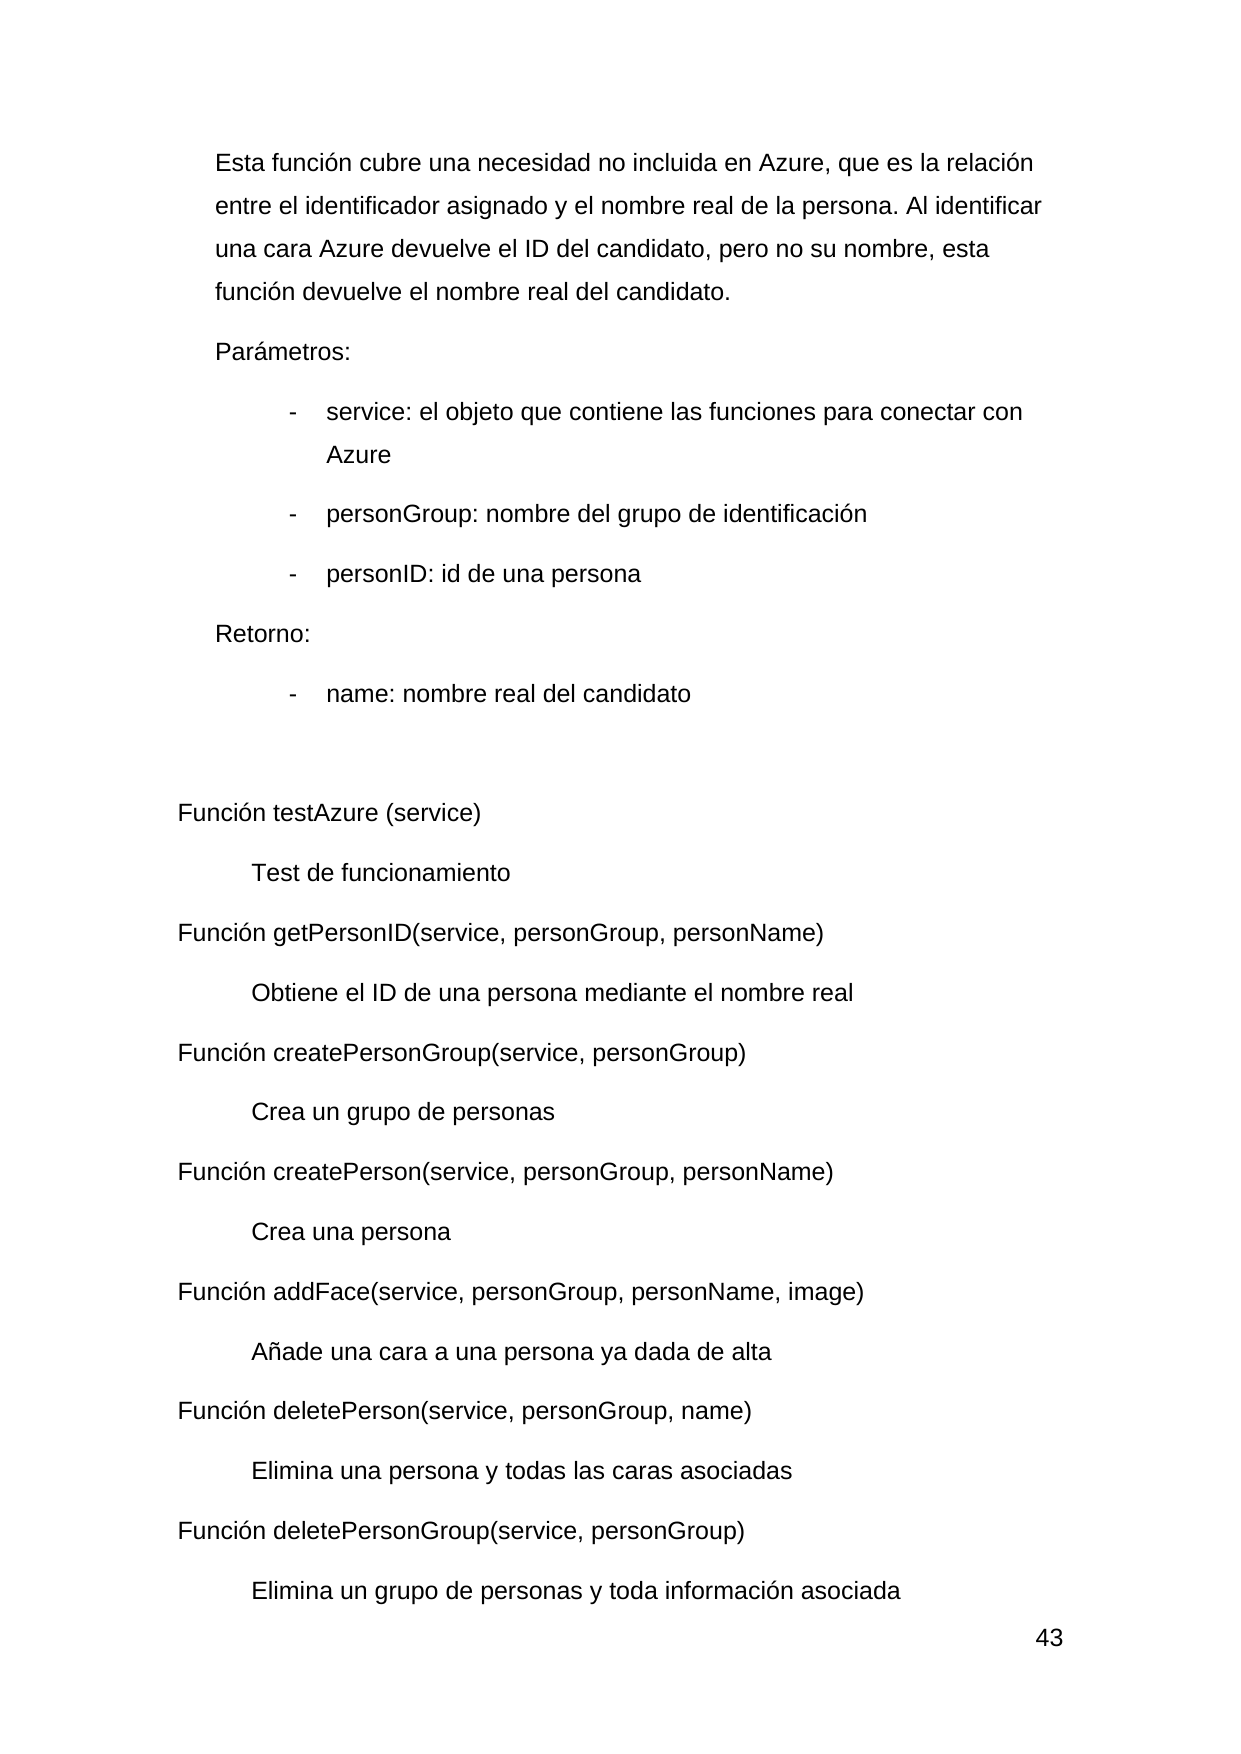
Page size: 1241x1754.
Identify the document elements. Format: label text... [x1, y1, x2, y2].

text Función deletePerson(service, personGroup, name) [177, 1396, 1063, 1425]
text Crea una persona [177, 1217, 1063, 1246]
list personGroup: nombre del grupo de identificación [288, 499, 1063, 528]
text Función testAzure (service) [177, 798, 1063, 827]
text Esta función cubre una necesidad no incluida en Azure, que es la relación entre el identificador asignado y el nombre real de la persona. Al identificar una cara Azure devuelve el ID del candidato, pero no su nombre, esta función devuelve el nombre real del candidato. [215, 148, 1063, 306]
text Parámetros: [215, 337, 1063, 366]
list personID: id de una persona [288, 559, 1063, 588]
text Función deletePersonGroup(service, personGroup) [177, 1516, 1063, 1545]
text Añade una cara a una persona ya dada de alta [177, 1337, 1063, 1365]
text Función createPerson(service, personGroup, personName) [177, 1157, 1063, 1186]
list service: el objeto que contiene las funciones para conectar con Azure [288, 397, 1063, 468]
text Elimina un grupo de personas y toda información asociada [177, 1576, 1063, 1604]
text Obtiene el ID de una persona mediante el nombre real [177, 978, 1063, 1007]
text Función getPersonID(service, personGroup, personName) [177, 918, 1063, 947]
text Función addFace(service, personGroup, personName, image) [177, 1277, 1063, 1306]
list name: nombre real del candidato [288, 679, 1063, 708]
text Crea un grupo de personas [177, 1097, 1063, 1126]
text Función createPersonGroup(service, personGroup) [177, 1038, 1063, 1066]
text Elimina una persona y todas las caras asociadas [177, 1456, 1063, 1485]
text Test de funcionamiento [177, 858, 1063, 887]
text Retorno: [215, 619, 1063, 648]
